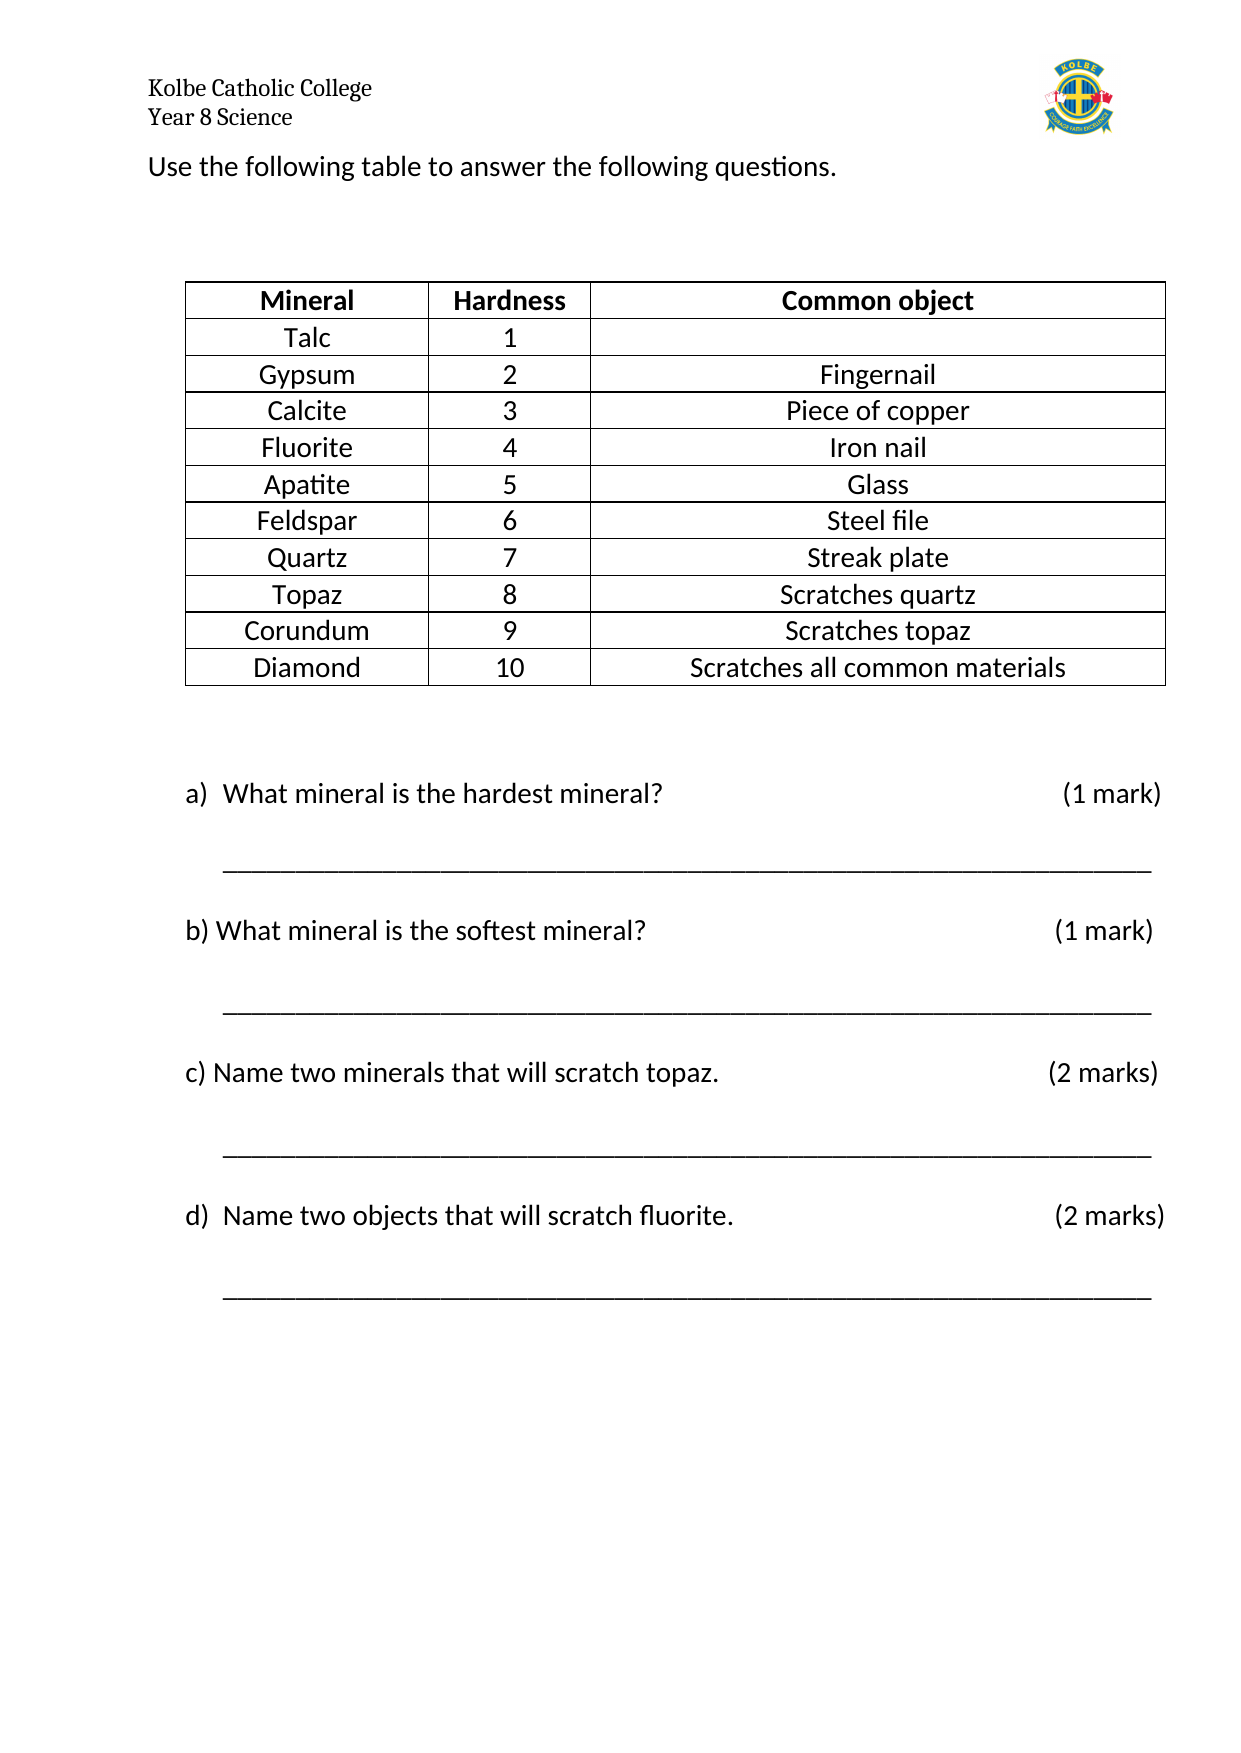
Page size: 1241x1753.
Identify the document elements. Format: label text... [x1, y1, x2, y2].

table_cell Calcite [186, 393, 428, 428]
table_cell 1 [429, 319, 590, 355]
list Name two objects that will scratch fluorite. (2 marks) [185, 1197, 1166, 1233]
table_cell 10 [429, 649, 590, 685]
list ________________________________________________________________ [223, 1268, 1166, 1304]
table_cell Scratches all common materials [591, 649, 1165, 685]
list ________________________________________________________________b) What mineral is the softest mineral? (1 mark) [185, 841, 1166, 948]
table_cell Gypsum [186, 356, 428, 391]
table_cell Iron nail [591, 429, 1165, 465]
list ________________________________________________________________ [185, 983, 1166, 1019]
table_cell Apatite [186, 466, 428, 501]
table_cell Diamond [186, 649, 428, 685]
table_cell 3 [429, 393, 590, 428]
table_cell Fingernail [591, 356, 1165, 391]
table_cell Scratches topaz [591, 613, 1165, 648]
table_cell Streak plate [591, 539, 1165, 575]
text c) Name two minerals that will scratch topaz. (2 marks) [148, 1054, 1166, 1090]
table_cell 4 [429, 429, 590, 465]
table_cell Quartz [186, 539, 428, 575]
table_cell Steel file [591, 503, 1165, 538]
table_cell Scratches quartz [591, 576, 1165, 611]
table_header Mineral [186, 283, 428, 318]
table_cell 8 [429, 576, 590, 611]
table_cell 7 [429, 539, 590, 575]
list ________________________________________________________________ [185, 1126, 1166, 1161]
table_cell Fluorite [186, 429, 428, 465]
table_cell Talc [186, 319, 428, 355]
list What mineral is the hardest mineral? (1 mark) [185, 775, 1166, 810]
table_cell Glass [591, 466, 1165, 501]
table_cell Corundum [186, 613, 428, 648]
table_cell Topaz [186, 576, 428, 611]
table_header Hardness [429, 283, 590, 318]
table_cell 9 [429, 613, 590, 648]
table_header Common object [591, 283, 1165, 318]
picture [1039, 54, 1122, 139]
table_cell [591, 319, 1165, 355]
table_cell 2 [429, 356, 590, 391]
table_cell Piece of copper [591, 393, 1165, 428]
table_cell 6 [429, 503, 590, 538]
table_cell 5 [429, 466, 590, 501]
table_cell Feldspar [186, 503, 428, 538]
text Use the following table to answer the following questions. [148, 148, 1166, 183]
